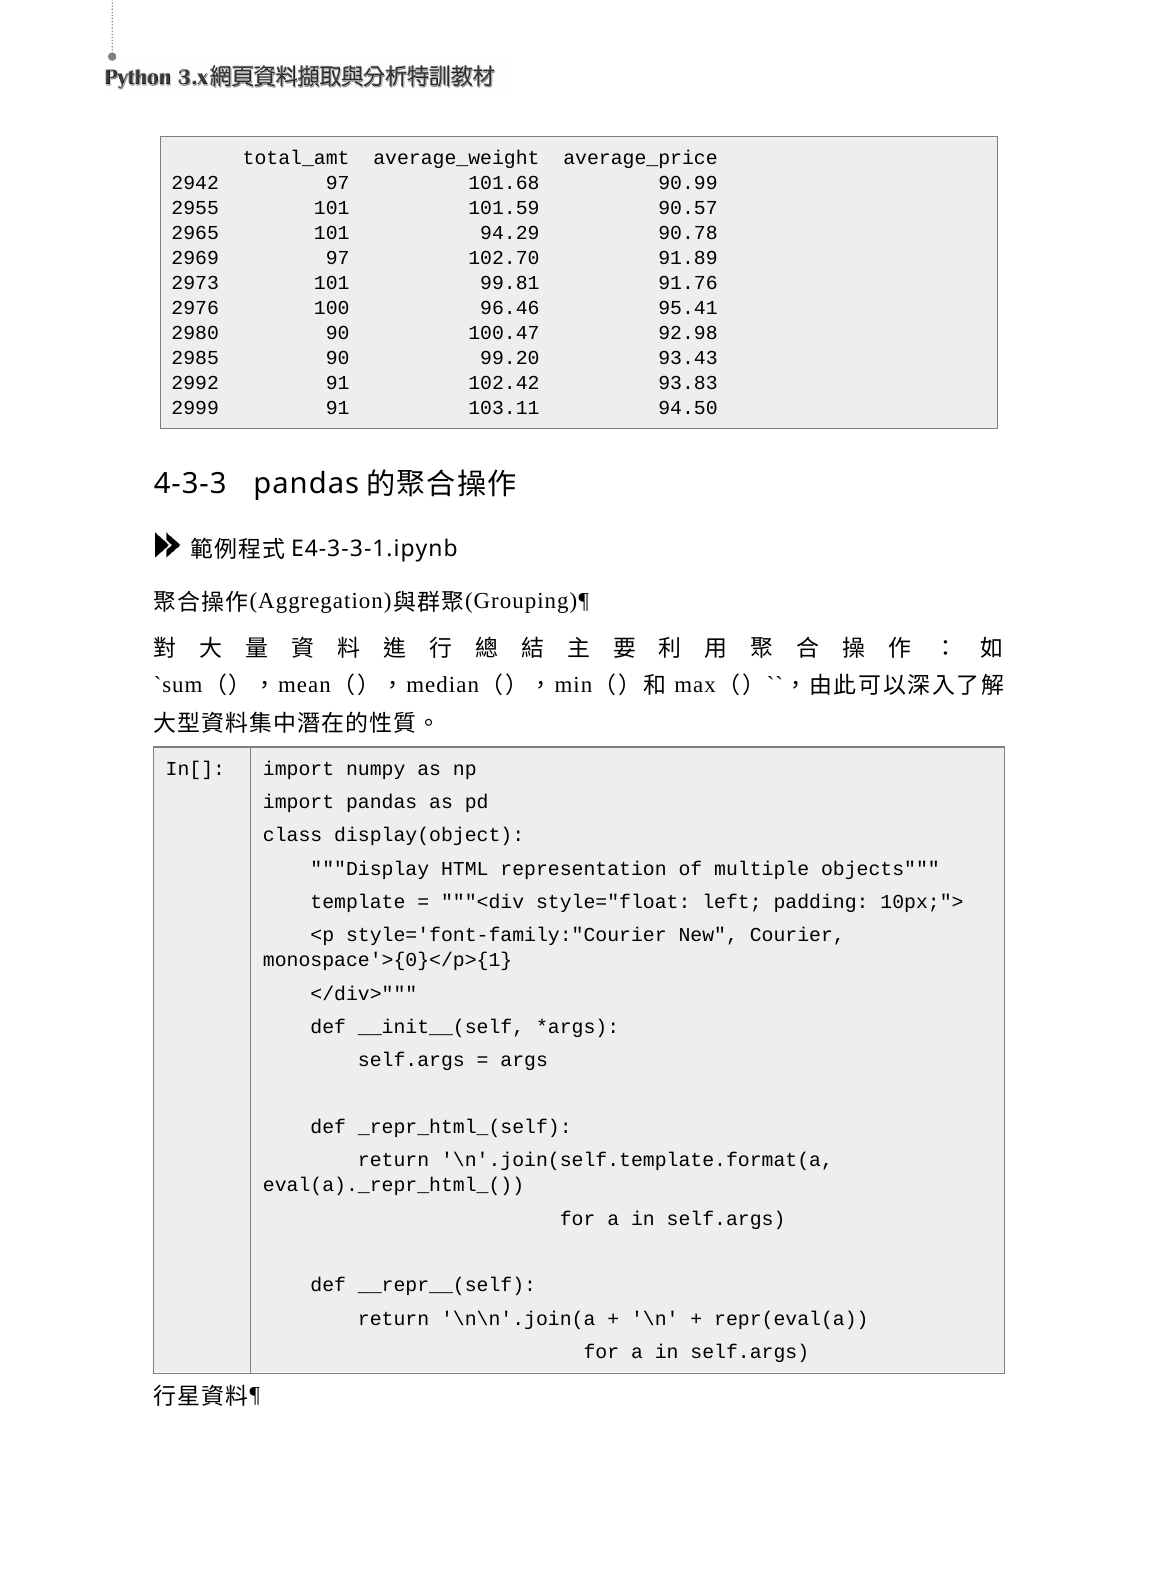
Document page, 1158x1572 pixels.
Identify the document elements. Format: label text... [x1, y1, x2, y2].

text 2992 91 102.42 93.83 [161, 361, 997, 386]
text 2980 90 100.47 92.98 [161, 311, 997, 336]
subtitle 範例程式E4-3-3-1.ipynb [153, 528, 1004, 567]
text 2985 90 99.20 93.43 [161, 336, 997, 361]
text 行星資料¶ [153, 1374, 1004, 1411]
text 對大量資料進行總結主要利用聚合操作：如`sum（），mean（），median（），min（）和 max（）``，由此可以深入了解大型資料集中潛在的性質。 [153, 626, 1004, 738]
table_header In[]: [154, 748, 250, 1372]
text 2973 101 99.81 91.76 [161, 261, 997, 286]
text 2999 91 103.11 94.50 [161, 386, 997, 428]
subtitle 4-3-3 pandas的聚合操作 [153, 461, 1004, 503]
text 2969 97 102.70 91.89 [161, 236, 997, 261]
picture [103, 60, 510, 92]
text 2942 97 101.68 90.99 [161, 161, 997, 186]
text 2955 101 101.59 90.57 [161, 186, 997, 211]
text total_amt average_weight average_price [161, 137, 997, 161]
text 2965 101 94.29 90.78 [161, 211, 997, 236]
table_header import numpy as np import pandas as pd class display(object): """Display HTML representation of multiple objects""" template = """<div style="float: left; padding: 10px;"> <p style='font-family:"Courier New", Courier, monospace'>{0}</p>{1} </div>""" def __init__(self, *args): self.args = args def _repr_html_(self): return '\n'.join(self.template.format(a, eval(a)._repr_html_()) for a in self.args) def __repr__(self): return '\n\n'.join(a + '\n' + repr(eval(a)) for a in self.args) [251, 748, 1004, 1372]
text 2976 100 96.46 95.41 [161, 286, 997, 311]
picture [153, 528, 183, 561]
text 聚合操作(Aggregation)與群聚(Grouping)¶ [153, 580, 1004, 617]
